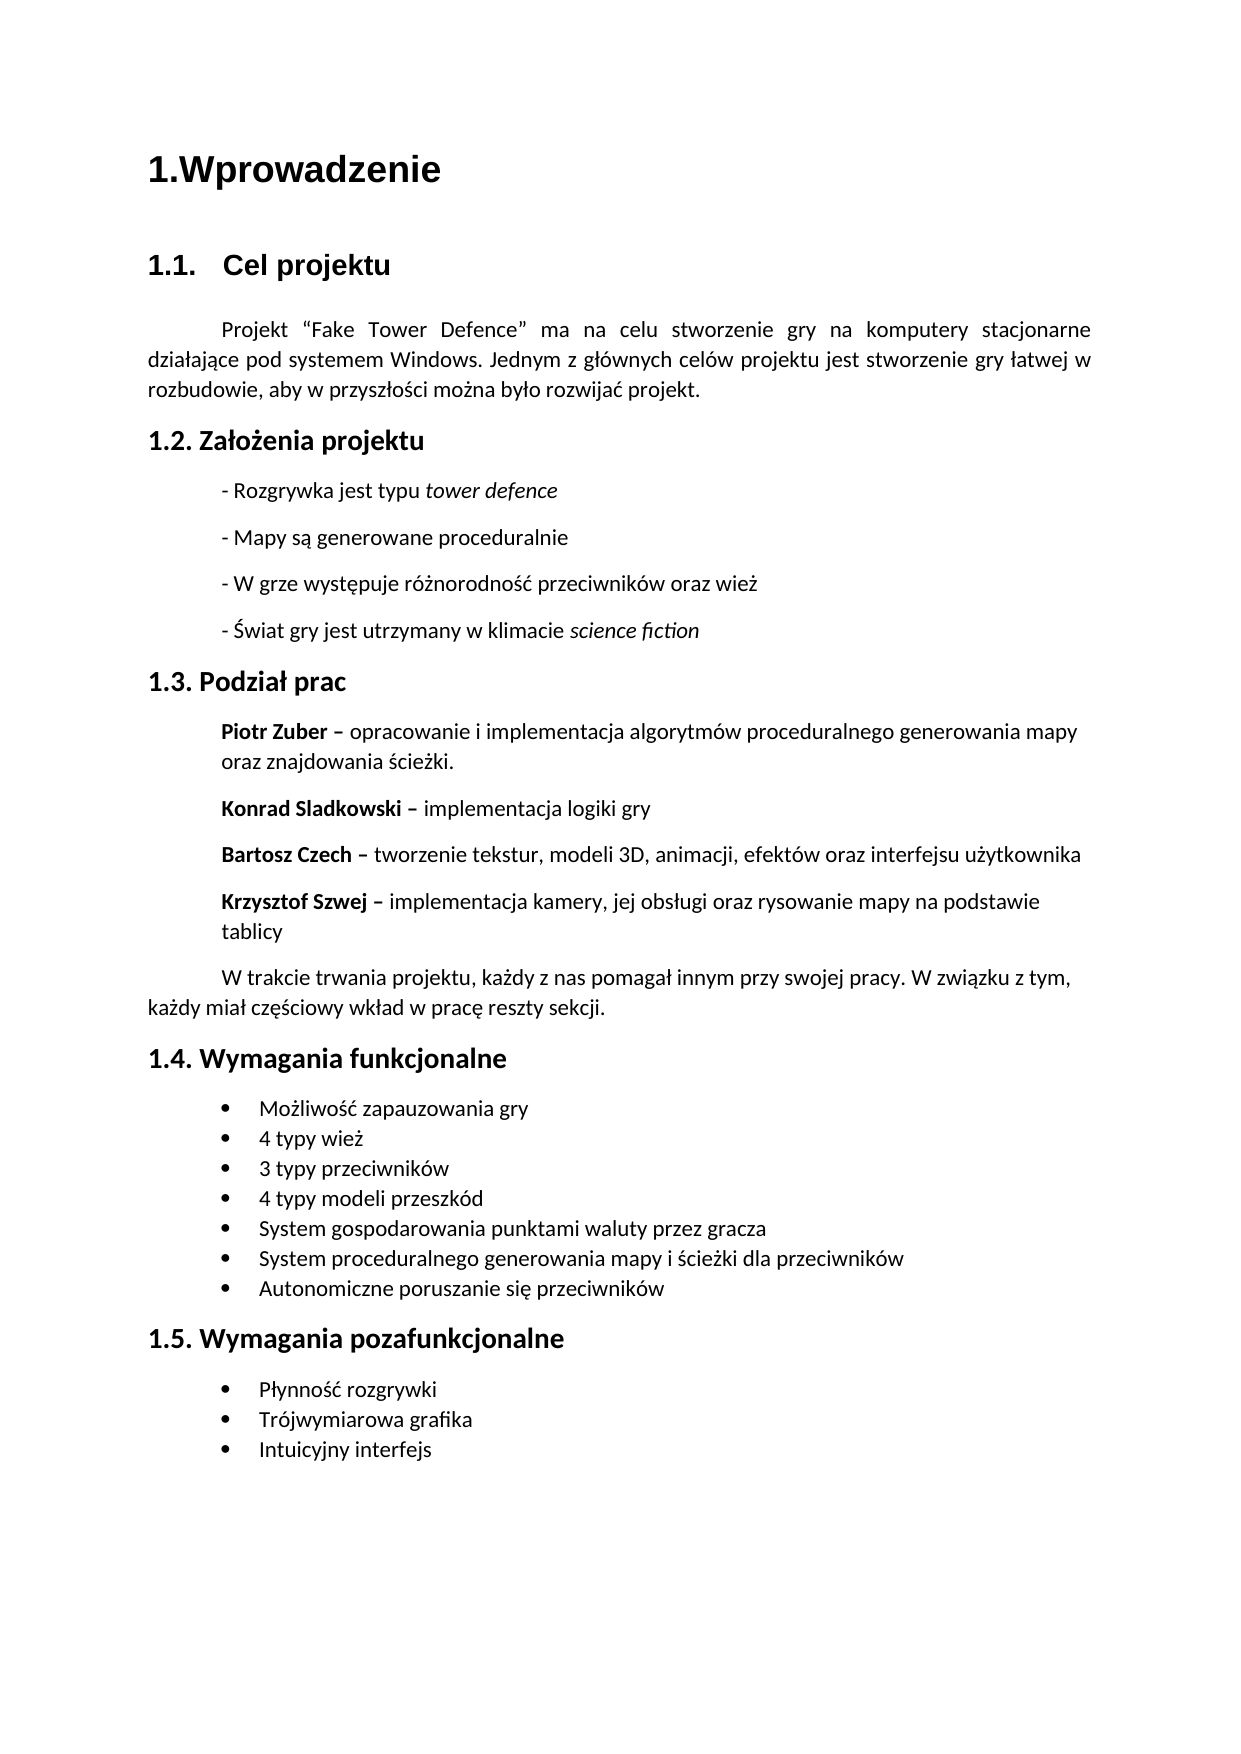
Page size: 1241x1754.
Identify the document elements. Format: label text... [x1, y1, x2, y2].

list Intuicyjny interfejs [221, 1435, 1093, 1463]
list Autonomiczne poruszanie się przeciwników [221, 1274, 1093, 1302]
list System proceduralnego generowania mapy i ścieżki dla przeciwników [221, 1244, 1093, 1272]
list System gospodarowania punktami waluty przez gracza [221, 1214, 1093, 1242]
text 1.Wprowadzenie [148, 148, 1093, 191]
list 4 typy wież [221, 1124, 1093, 1152]
list Cel projektu [148, 248, 1093, 282]
list 3 typy przeciwników [221, 1154, 1093, 1182]
text - W grze występuje różnorodność przeciwników oraz wież [148, 569, 1093, 597]
text Projekt “Fake Tower Defence” ma na celu stworzenie gry na komputery stacjonarne działające pod systemem Windows. Jednym z głównych celów projektu jest stworzenie gry łatwej w rozbudowie, aby w przyszłości można było rozwijać projekt. [148, 315, 1093, 403]
list 4 typy modeli przeszkód [221, 1184, 1093, 1212]
text - Rozgrywka jest typu tower defence [148, 476, 1093, 504]
text 1.3. Podział prac [148, 663, 1093, 698]
list Płynność rozgrywki [221, 1375, 1093, 1403]
text Konrad Sladkowski – implementacja logiki gry [148, 794, 1093, 822]
text Piotr Zuber – opracowanie i implementacja algorytmów proceduralnego generowania mapy oraz znajdowania ścieżki. [221, 717, 1093, 775]
text Krzysztof Szwej – implementacja kamery, jej obsługi oraz rysowanie mapy na podstawie tablicy [221, 887, 1093, 945]
text 1.4. Wymagania funkcjonalne [148, 1040, 1093, 1075]
text W trakcie trwania projektu, każdy z nas pomagał innym przy swojej pracy. W związku z tym, każdy miał częściowy wkład w pracę reszty sekcji. [148, 963, 1093, 1021]
list Trójwymiarowa grafika [221, 1405, 1093, 1433]
text 1.5. Wymagania pozafunkcjonalne [148, 1320, 1093, 1356]
text - Świat gry jest utrzymany w klimacie science fiction [148, 616, 1093, 644]
text - Mapy są generowane proceduralnie [148, 523, 1093, 551]
text Bartosz Czech – tworzenie tekstur, modeli 3D, animacji, efektów oraz interfejsu użytkownika [148, 840, 1093, 868]
list Możliwość zapauzowania gry [221, 1094, 1093, 1122]
text 1.2. Założenia projektu [148, 422, 1093, 457]
